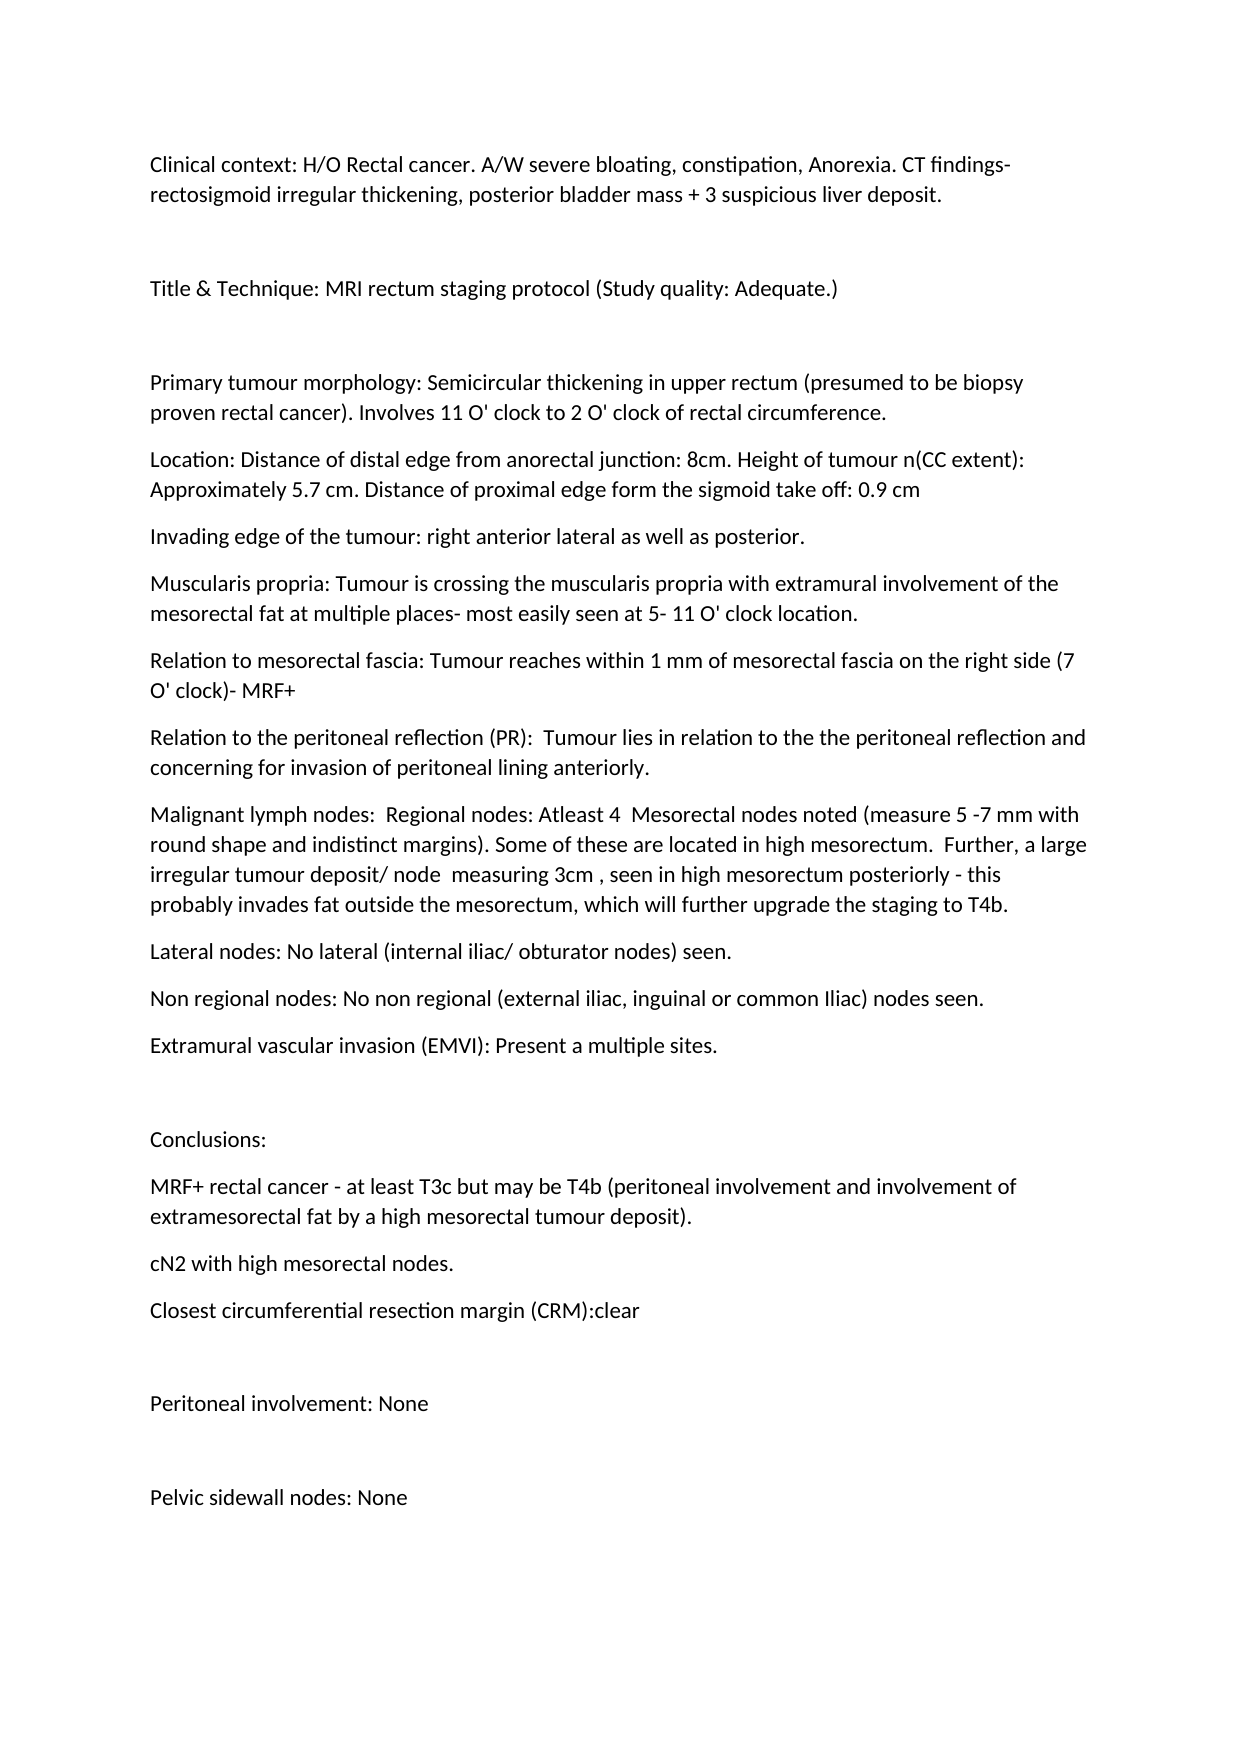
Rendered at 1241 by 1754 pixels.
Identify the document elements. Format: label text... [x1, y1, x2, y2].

text Location: Distance of distal edge from anorectal junction: 8cm. Height of tumour n(CC extent): Approximately 5.7 cm. Distance of proximal edge form the sigmoid take off: 0.9 cm [150, 445, 1090, 503]
text Relation to mesorectal fascia: Tumour reaches within 1 mm of mesorectal fascia on the right side (7 O' clock)- MRF+ [150, 646, 1090, 704]
text Conclusions: [150, 1125, 1090, 1153]
text Closest circumferential resection margin (CRM):clear [150, 1296, 1090, 1324]
text Relation to the peritoneal reflection (PR): Tumour lies in relation to the the peritoneal reflection and concerning for invasion of peritoneal lining anteriorly. [150, 723, 1090, 781]
text Title & Technique: MRI rectum staging protocol (Study quality: Adequate.) [150, 274, 1090, 302]
text MRF+ rectal cancer - at least T3c but may be T4b (peritoneal involvement and involvement of extramesorectal fat by a high mesorectal tumour deposit). [150, 1172, 1090, 1230]
text Primary tumour morphology: Semicircular thickening in upper rectum (presumed to be biopsy proven rectal cancer). Involves 11 O' clock to 2 O' clock of rectal circumference. [150, 368, 1090, 426]
text Extramural vascular invasion (EMVI): Present a multiple sites. [150, 1031, 1090, 1059]
text Pelvic sidewall nodes: None [150, 1483, 1090, 1511]
text Clinical context: H/O Rectal cancer. A/W severe bloating, constipation, Anorexia. CT findings- rectosigmoid irregular thickening, posterior bladder mass + 3 suspicious liver deposit. [150, 150, 1090, 208]
text Malignant lymph nodes: Regional nodes: Atleast 4 Mesorectal nodes noted (measure 5 -7 mm with round shape and indistinct margins). Some of these are located in high mesorectum. Further, a large irregular tumour deposit/ node measuring 3cm , seen in high mesorectum posteriorly - this probably invades fat outside the mesorectum, which will further upgrade the staging to T4b. [150, 800, 1090, 919]
text Lateral nodes: No lateral (internal iliac/ obturator nodes) seen. [150, 937, 1090, 966]
text Non regional nodes: No non regional (external iliac, inguinal or common Iliac) nodes seen. [150, 984, 1090, 1012]
text Invading edge of the tumour: right anterior lateral as well as posterior. [150, 522, 1090, 550]
text Muscularis propria: Tumour is crossing the muscularis propria with extramural involvement of the mesorectal fat at multiple places- most easily seen at 5- 11 O' clock location. [150, 569, 1090, 627]
text Peritoneal involvement: None [150, 1389, 1090, 1418]
text cN2 with high mesorectal nodes. [150, 1249, 1090, 1277]
